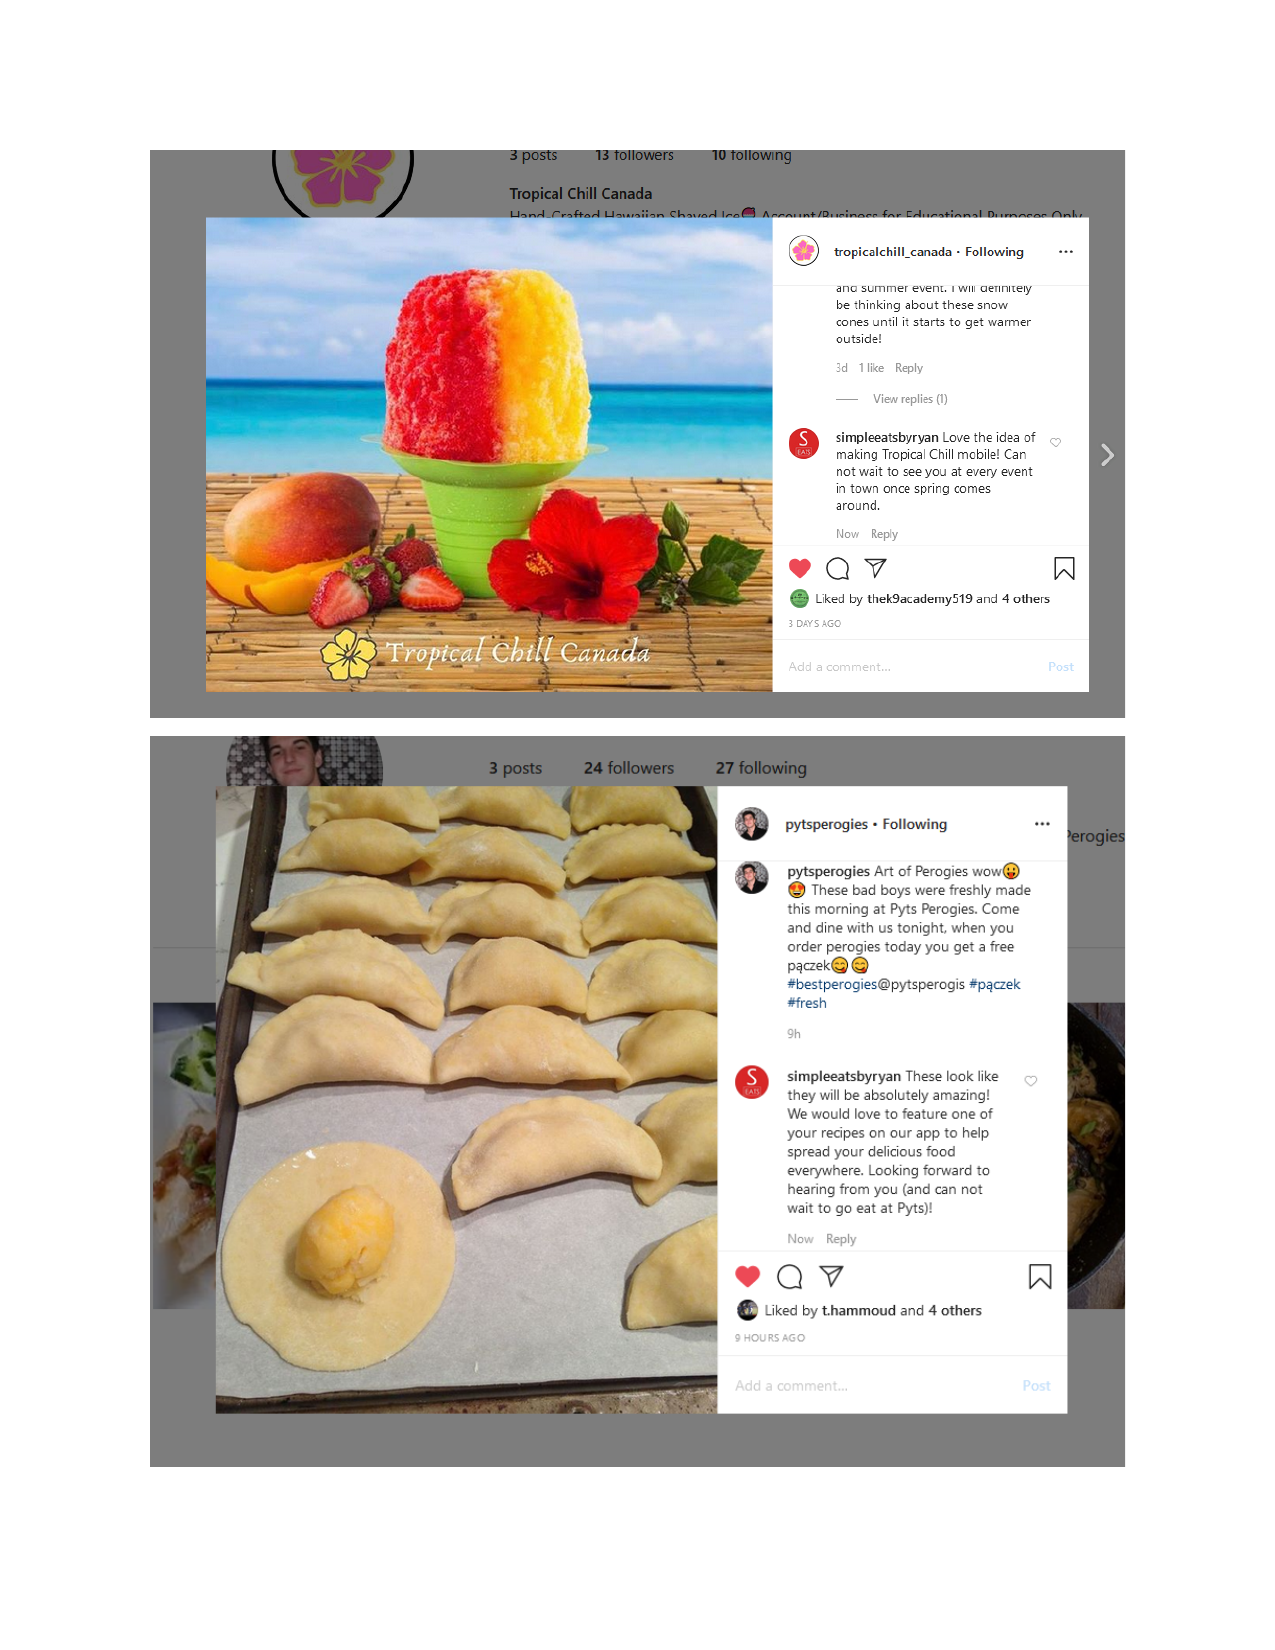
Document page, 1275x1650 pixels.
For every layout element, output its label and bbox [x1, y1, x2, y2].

picture [150, 736, 1125, 1467]
picture [150, 150, 1125, 718]
